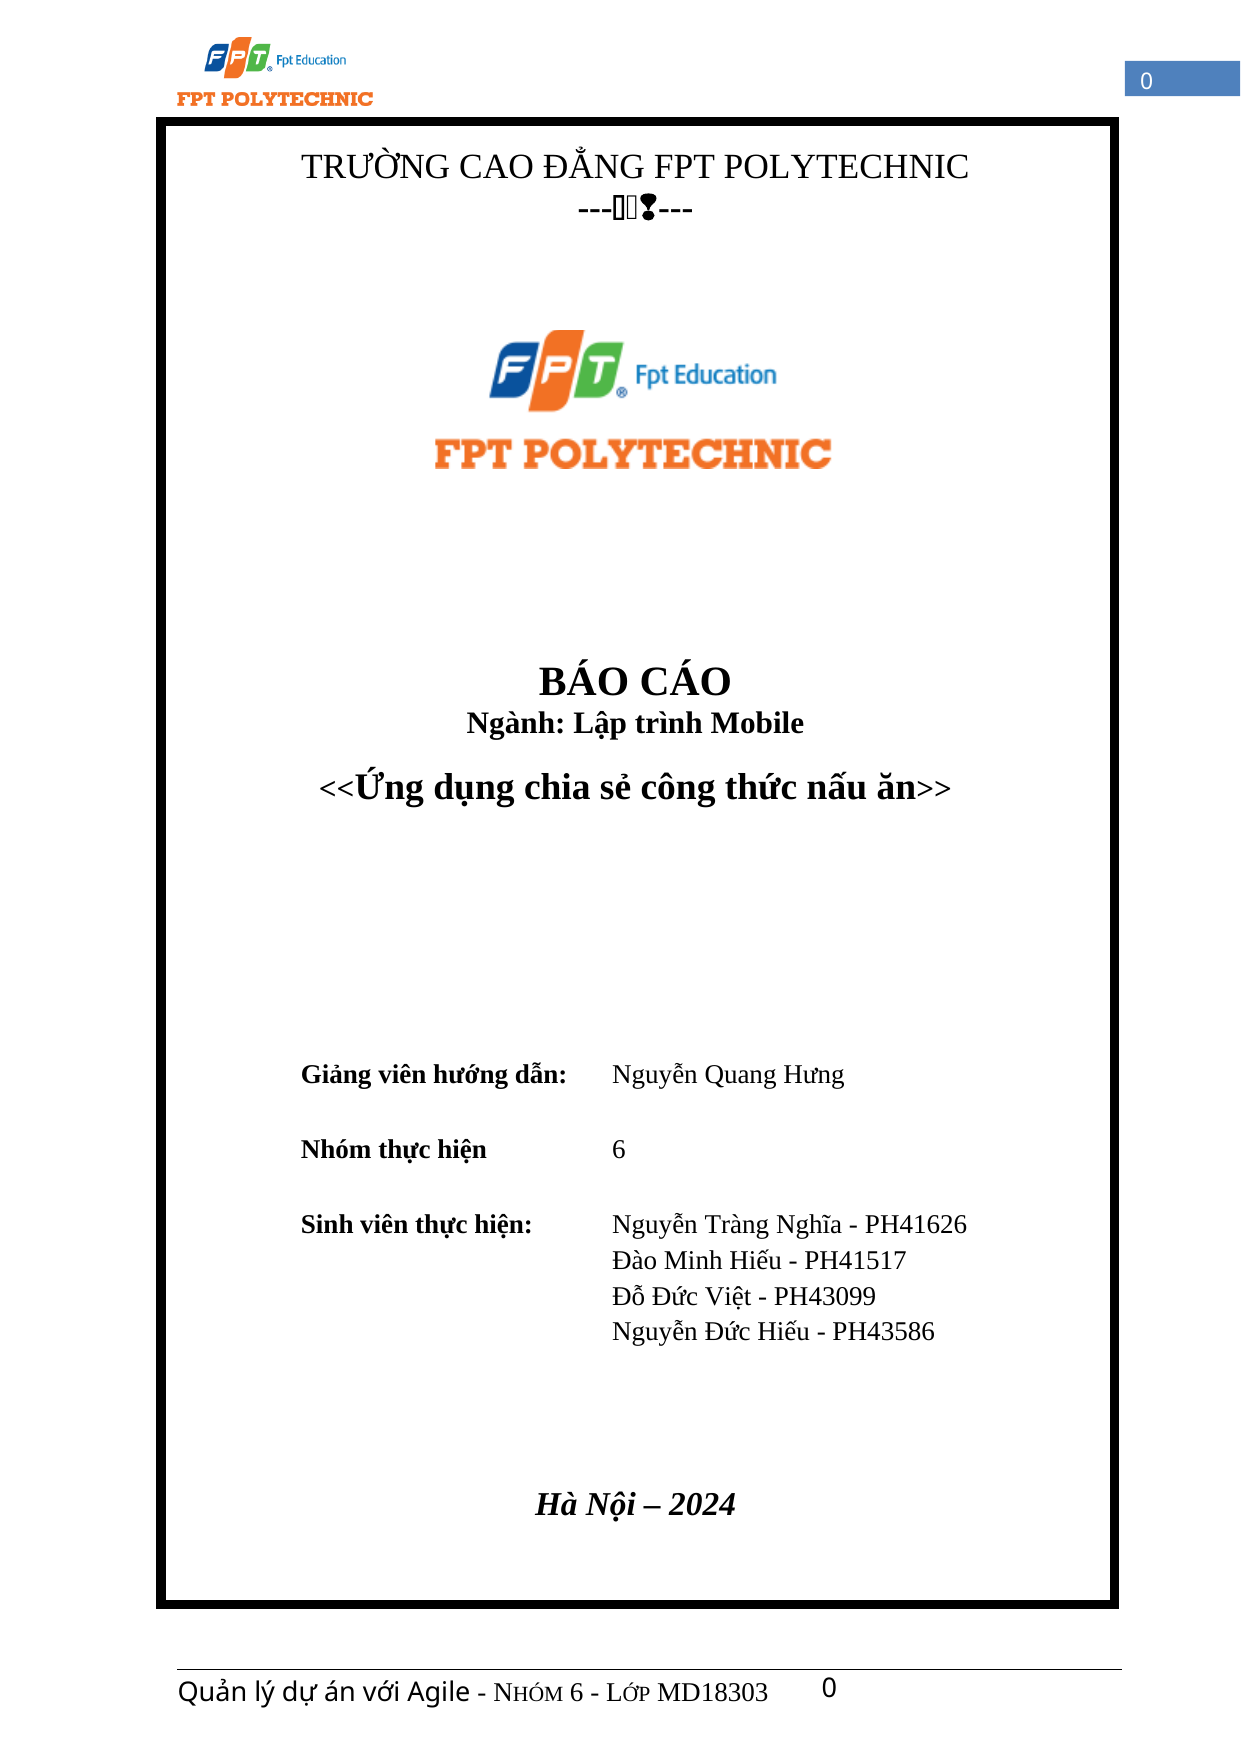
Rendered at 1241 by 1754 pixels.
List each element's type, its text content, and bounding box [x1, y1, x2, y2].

picture [435, 330, 836, 469]
table_cell Nguyễn Tràng Nghĩa - PH41626 Đào Minh Hiếu - PH41517 Đỗ Đức Việt - PH43099 Nguyễn Đức Hiếu - PH43586 [601, 1208, 1009, 1351]
picture [177, 37, 375, 106]
text Hà Nội – 2024 [177, 1484, 1093, 1522]
table_header Giảng viên hướng dẫn: [289, 1059, 601, 1133]
text <<Ứng dụng chia sẻ công thức nấu ăn>> [177, 765, 1093, 808]
table_cell 6 [601, 1134, 1009, 1208]
table_header Nguyễn Quang Hưng [601, 1059, 1009, 1133]
table_cell Nhóm thực hiện [289, 1134, 601, 1208]
text ------ [177, 186, 1093, 227]
table_cell Sinh viên thực hiện: [289, 1208, 601, 1351]
text TRƯỜNG CAO ĐẲNG FPT POLYTECHNIC [177, 145, 1093, 186]
text Ngành: Lập trình Mobile [177, 704, 1093, 740]
text BÁO CÁO [177, 656, 1093, 704]
